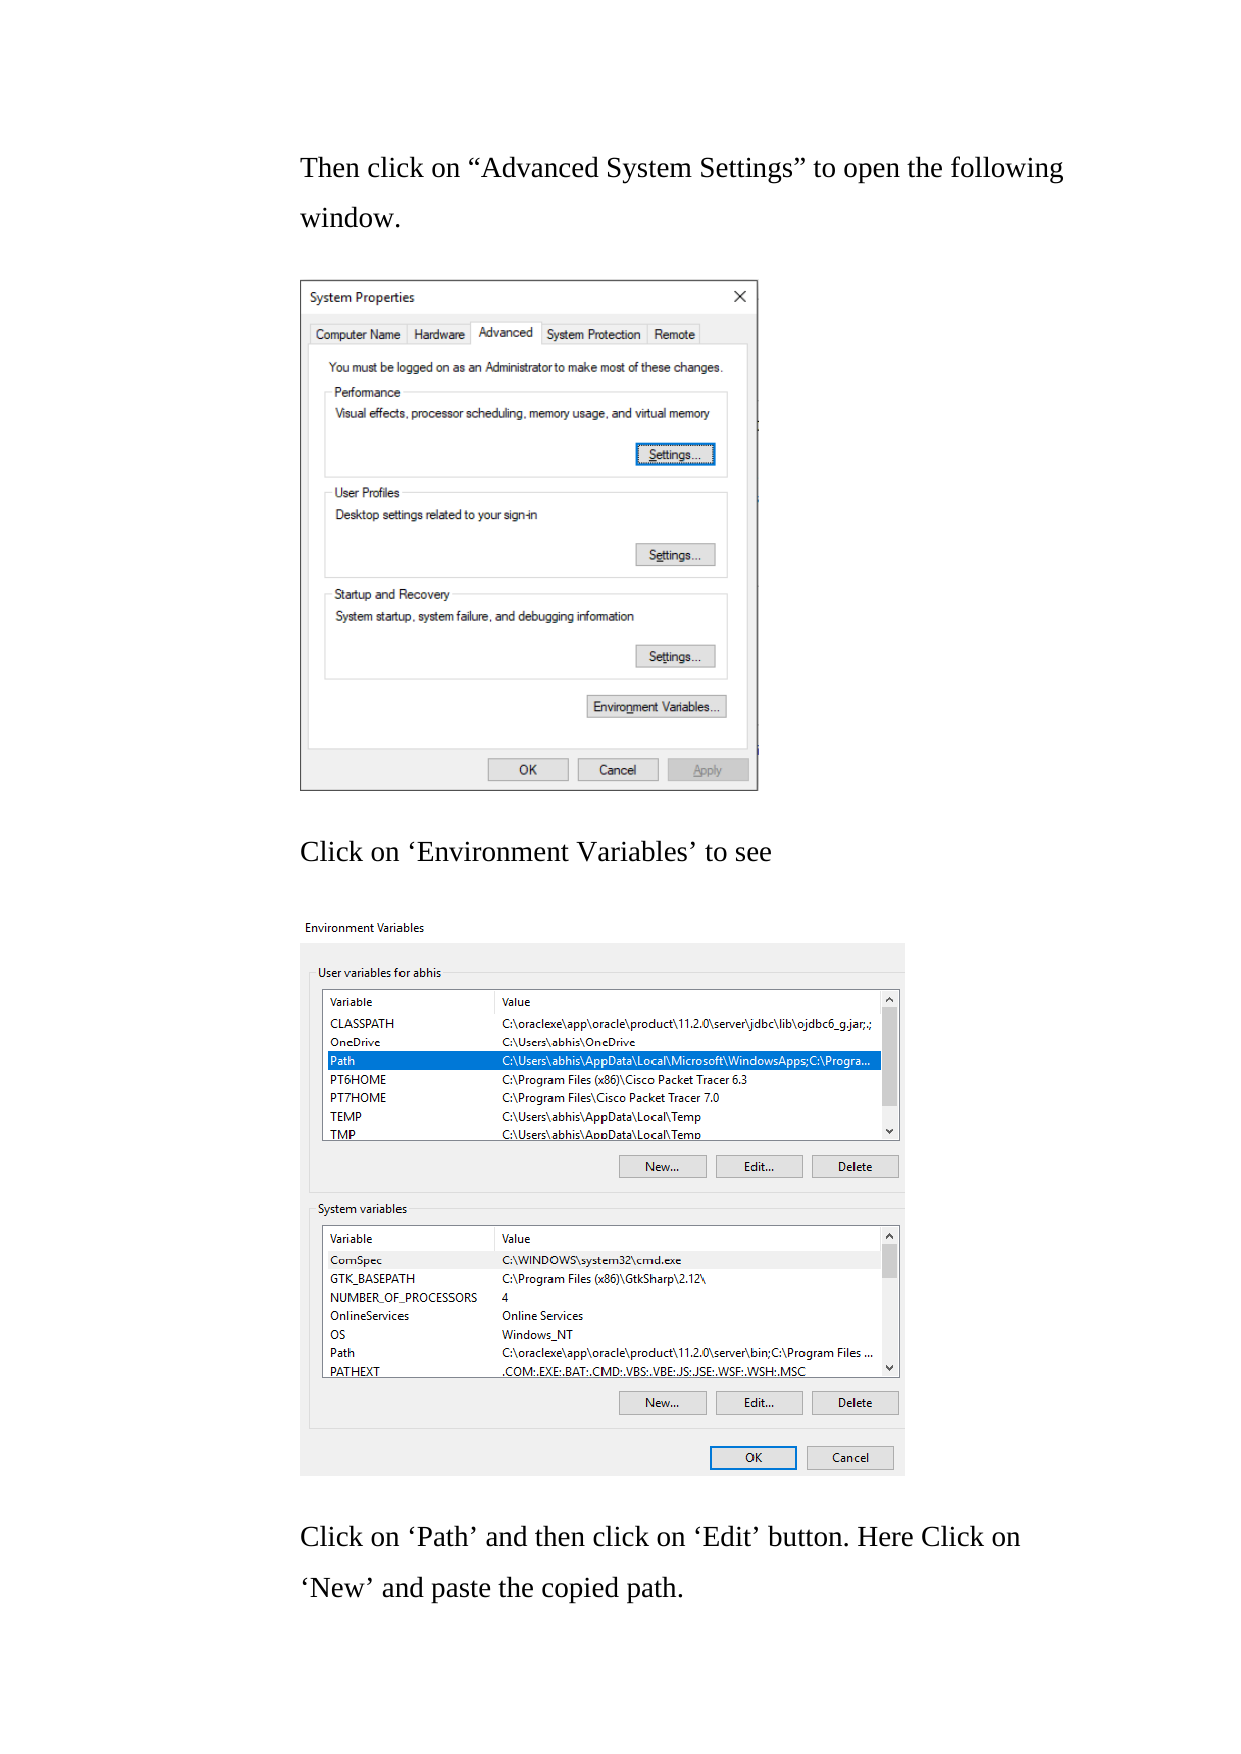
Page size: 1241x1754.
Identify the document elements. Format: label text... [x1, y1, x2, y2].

text Click on ‘Environment Variables’ to see [300, 1259, 1090, 1292]
text Then click on “Advanced System Settings” to open the following window. [300, 575, 1090, 659]
picture [300, 150, 889, 532]
picture [300, 705, 759, 1216]
